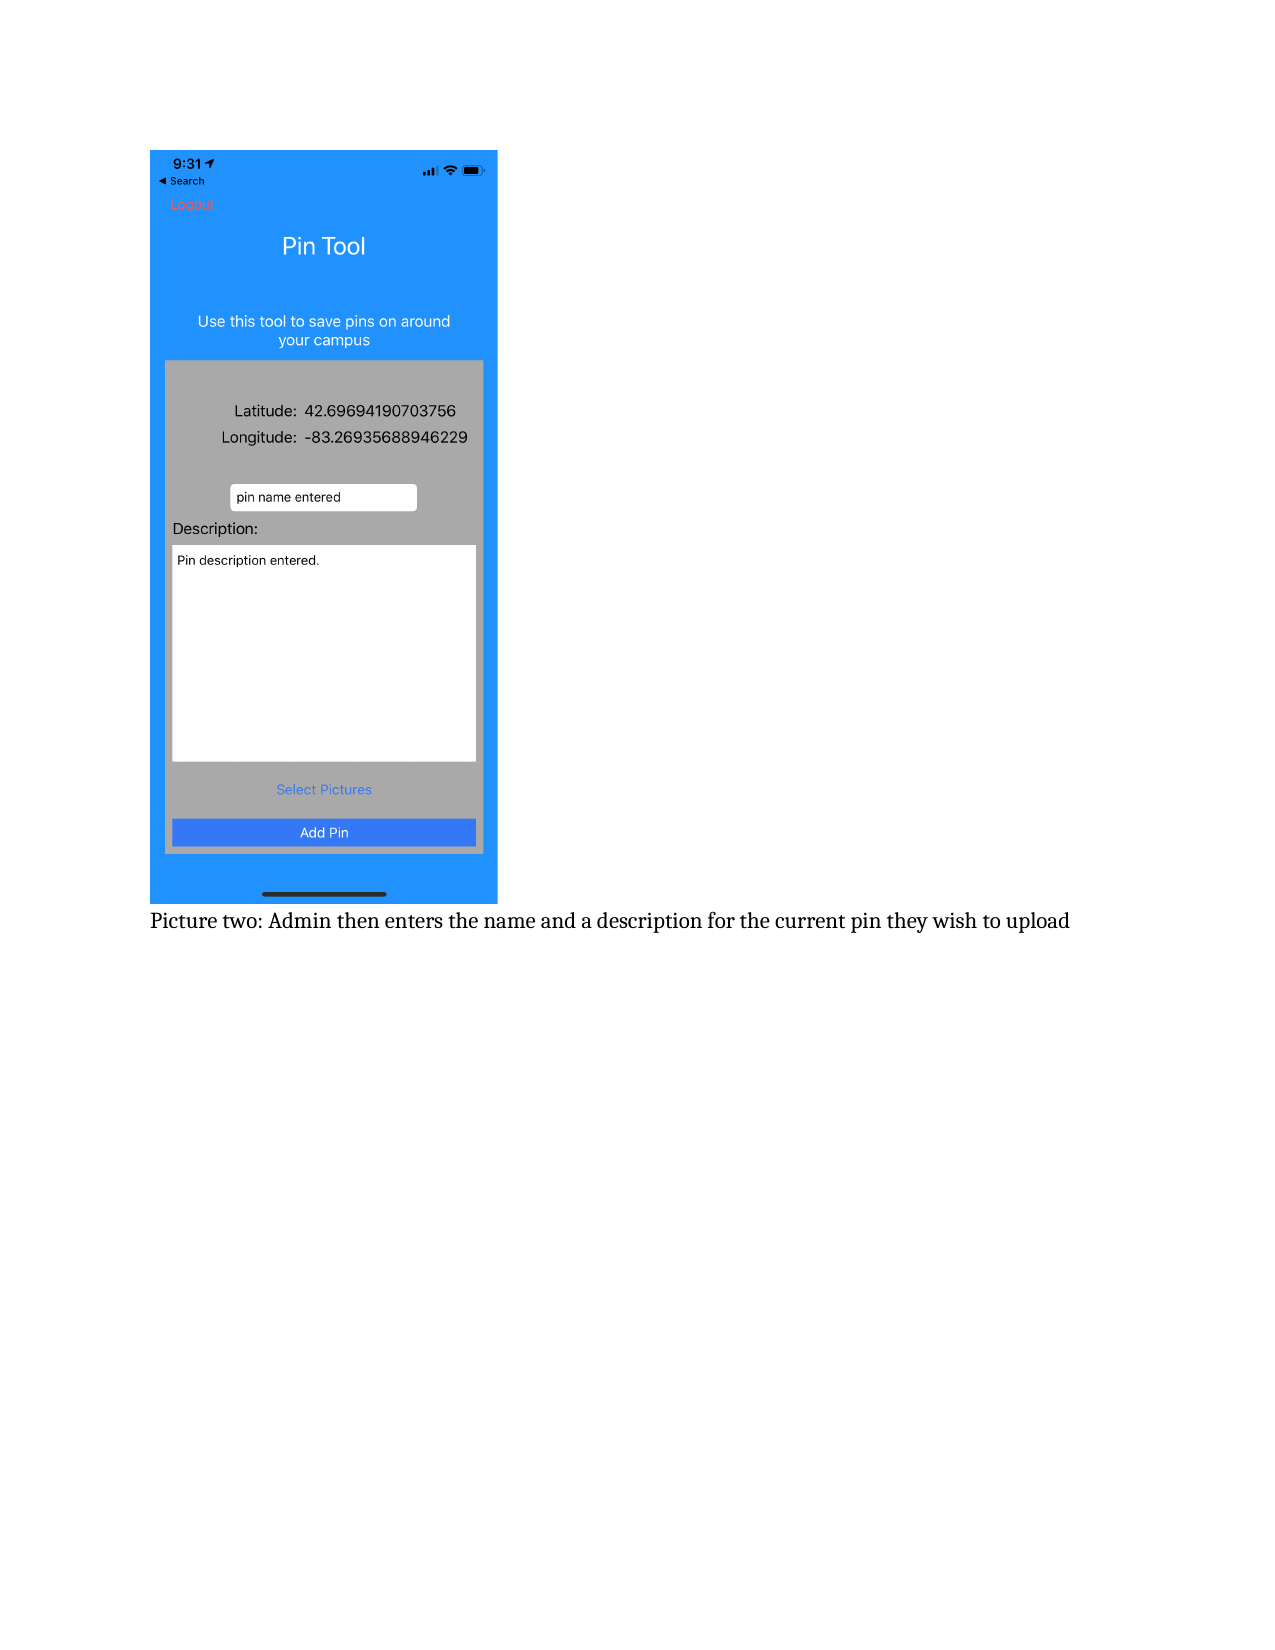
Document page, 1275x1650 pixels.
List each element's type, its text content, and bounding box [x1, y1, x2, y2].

picture [150, 150, 498, 904]
text Picture two: Admin then enters the name and a description for the current pin they wish to upload [150, 908, 1125, 934]
